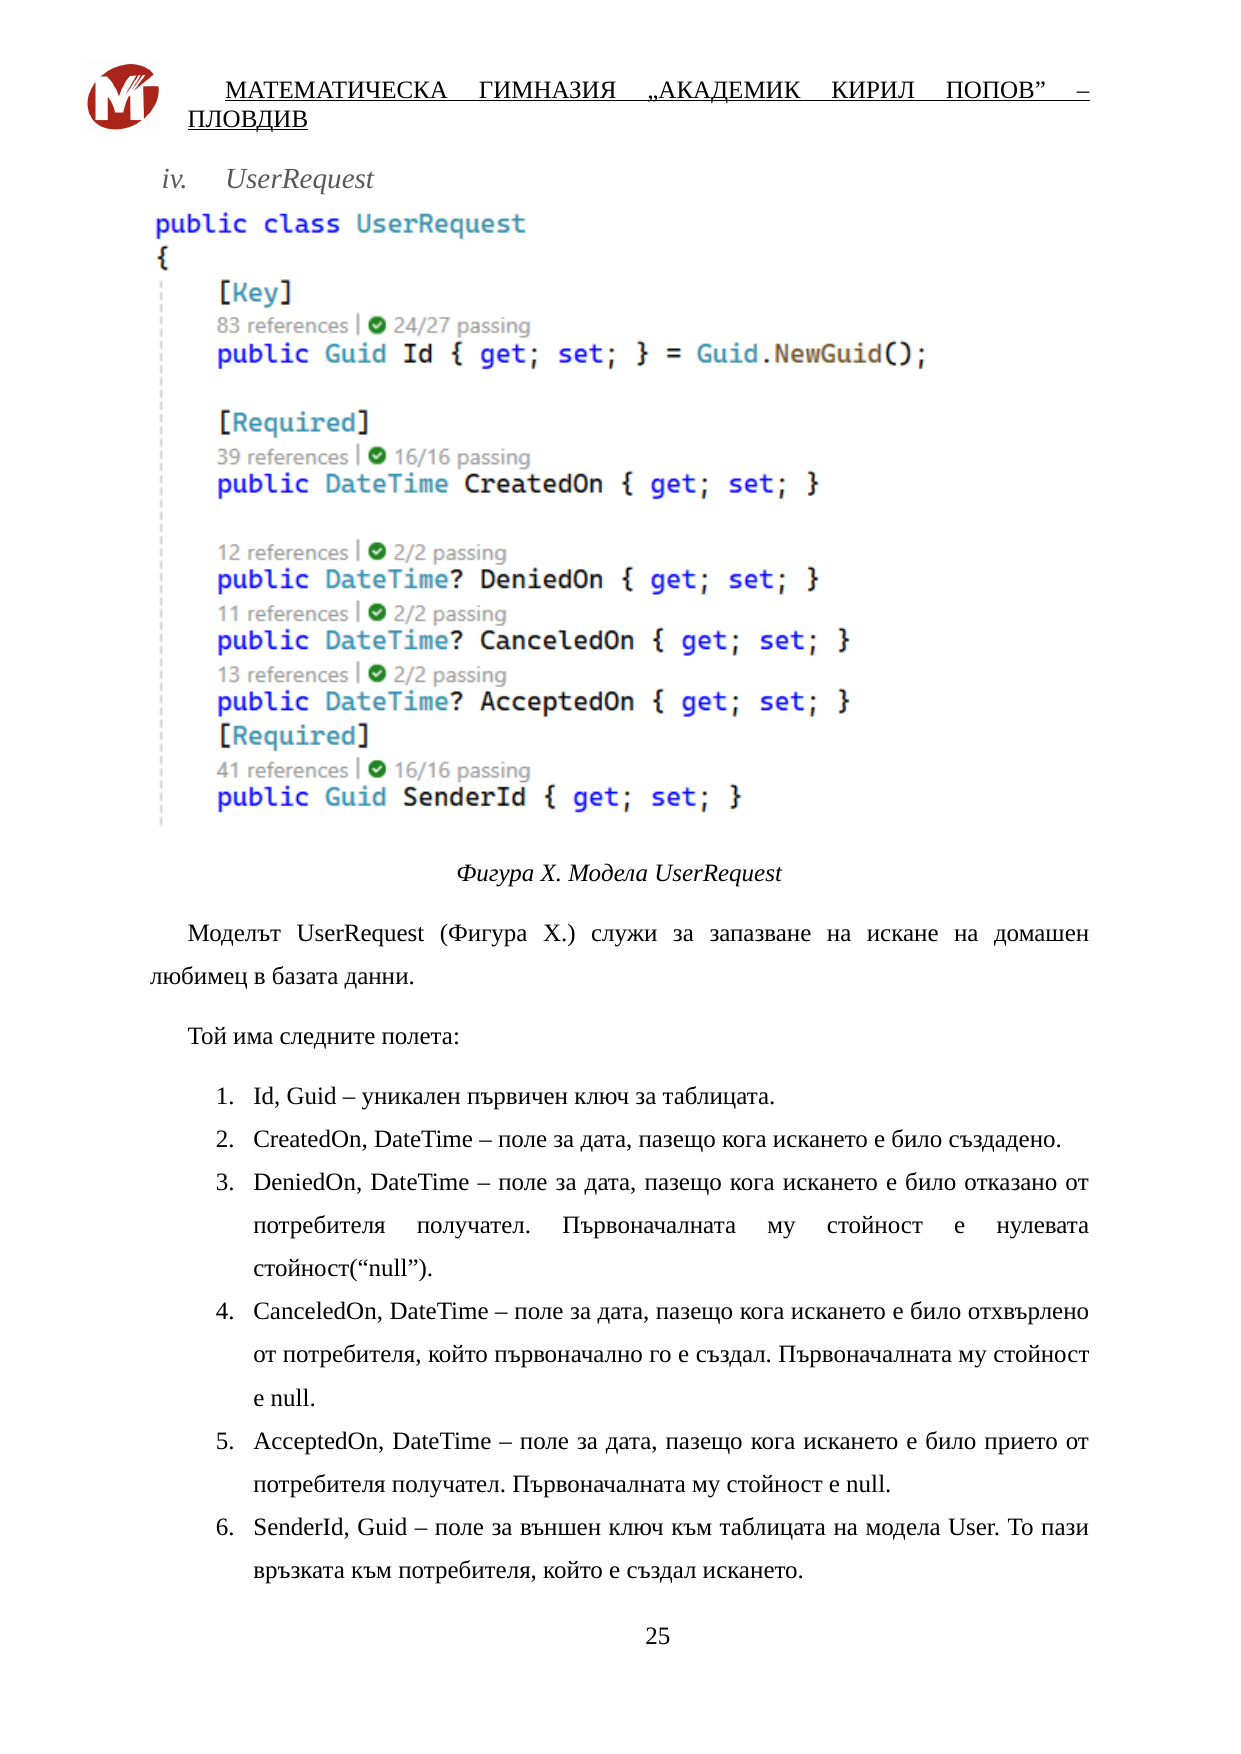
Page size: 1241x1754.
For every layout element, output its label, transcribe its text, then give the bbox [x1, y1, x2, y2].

text Фигура X. Модела UserRequest [150, 858, 1090, 887]
list CreatedOn, DateTime – поле за дата, пазещо кога искането е било създадено. [216, 1124, 1090, 1153]
list SenderId, Guid – поле за външен ключ към таблицата на модела User. То пази връзката към потребителя, който е създал искането. [216, 1512, 1090, 1584]
text Моделът UserRequest (Фигура Х.) служи за запазване на искане на домашен любимец в базата данни. [150, 918, 1090, 990]
text Той има следните полета: [150, 1021, 1090, 1050]
list CanceledOn, DateTime – поле за дата, пазещо кога искането е било отхвърлено от потребителя, който първоначално го е създал. Първоначалната му стойност е null. [216, 1296, 1090, 1411]
subtitle UserRequest [187, 161, 1090, 195]
list Id, Guid – уникален първичен ключ за таблицата. [216, 1081, 1090, 1109]
list AcceptedOn, DateTime – поле за дата, пазещо кога искането е било прието от потребителя получател. Първоначалната му стойност е null. [216, 1426, 1090, 1498]
list DeniedOn, DateTime – поле за дата, пазещо кога искането е било отказано от потребителя получател. Първоначалната му стойност е нулевата стойност(“null”). [216, 1167, 1090, 1282]
picture [150, 211, 954, 828]
picture [83, 58, 162, 137]
